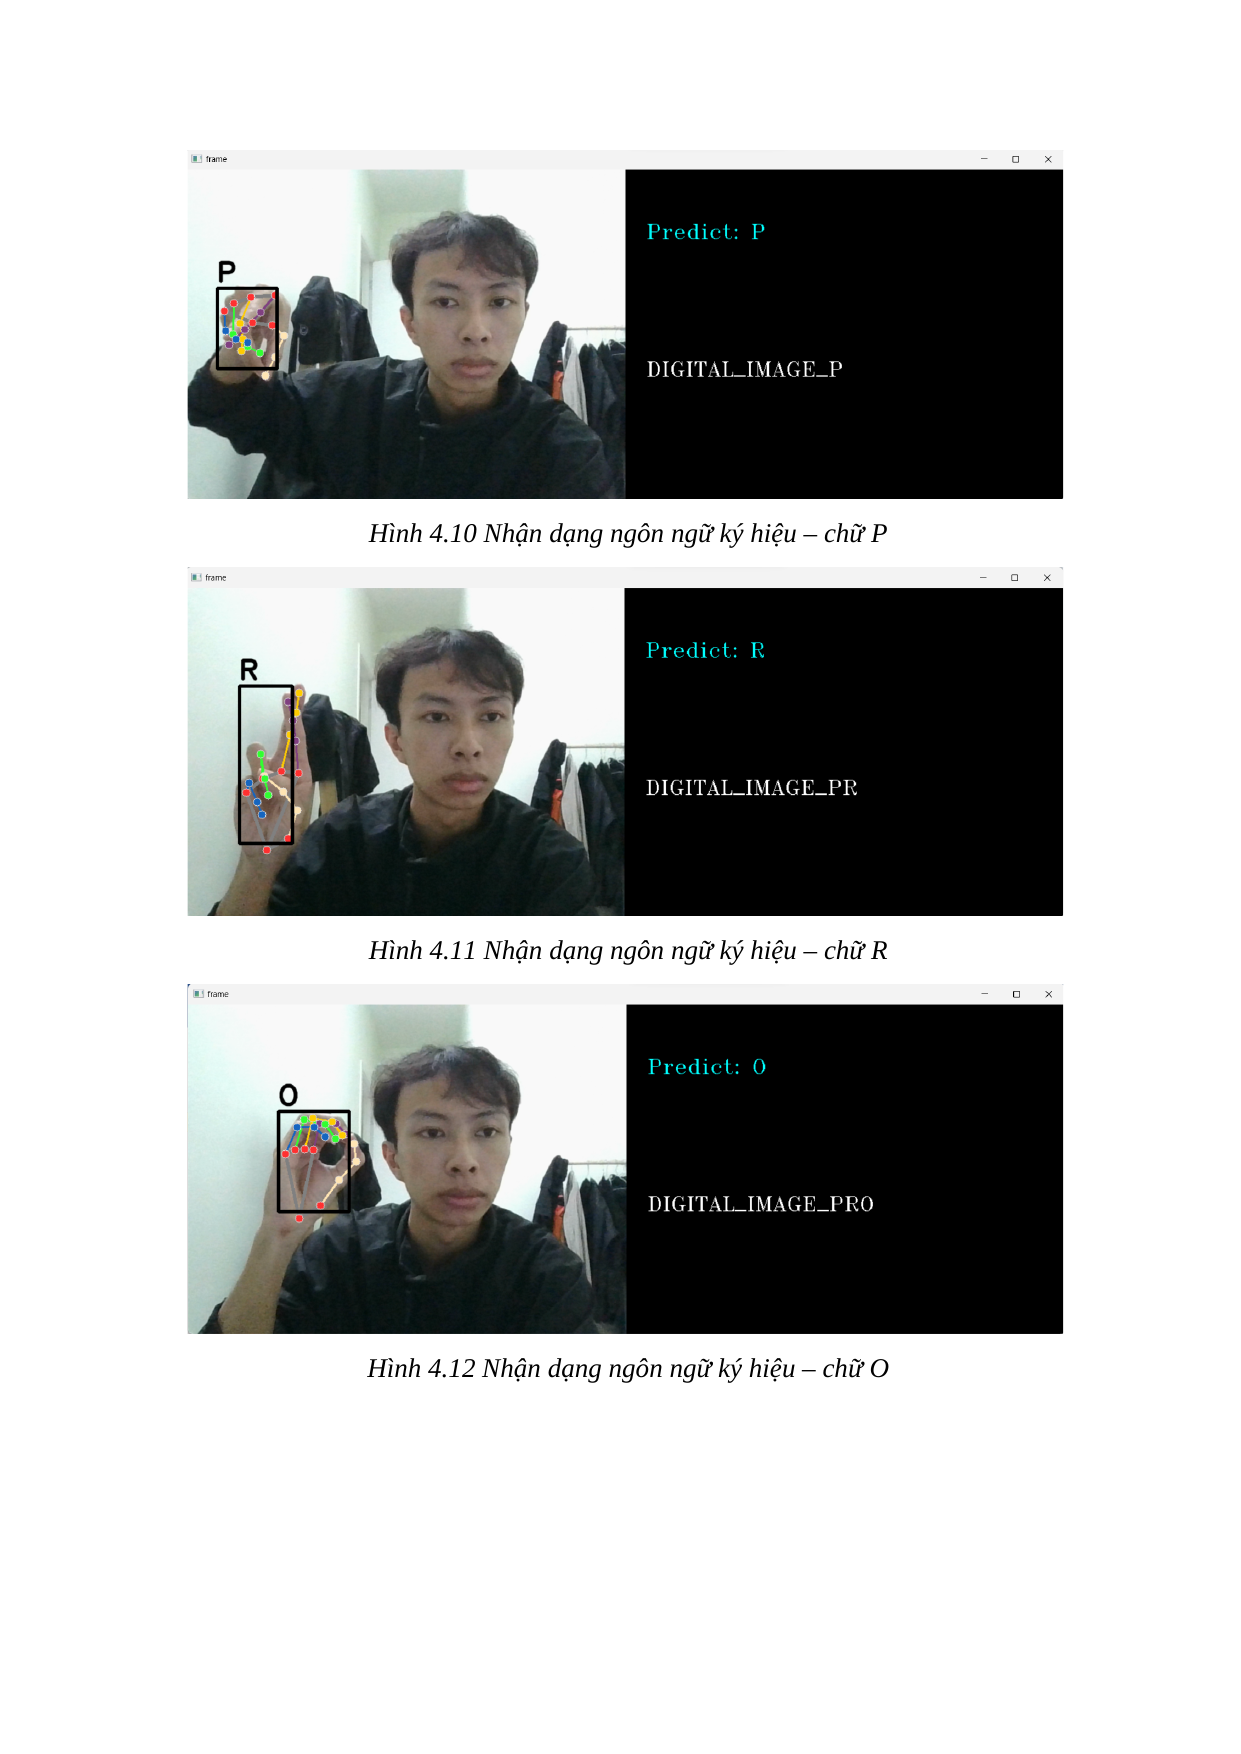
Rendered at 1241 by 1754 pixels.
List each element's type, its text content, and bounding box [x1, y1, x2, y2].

text Hình 4.11 Nhận dạng ngôn ngữ ký hiệu – chữ R [187, 934, 1069, 966]
picture [187, 567, 1064, 916]
picture [187, 150, 1064, 499]
text Hình 4.10 Nhận dạng ngôn ngữ ký hiệu – chữ P [187, 517, 1069, 549]
text Hình 4.12 Nhận dạng ngôn ngữ ký hiệu – chữ O [187, 1352, 1069, 1383]
picture [187, 984, 1064, 1334]
